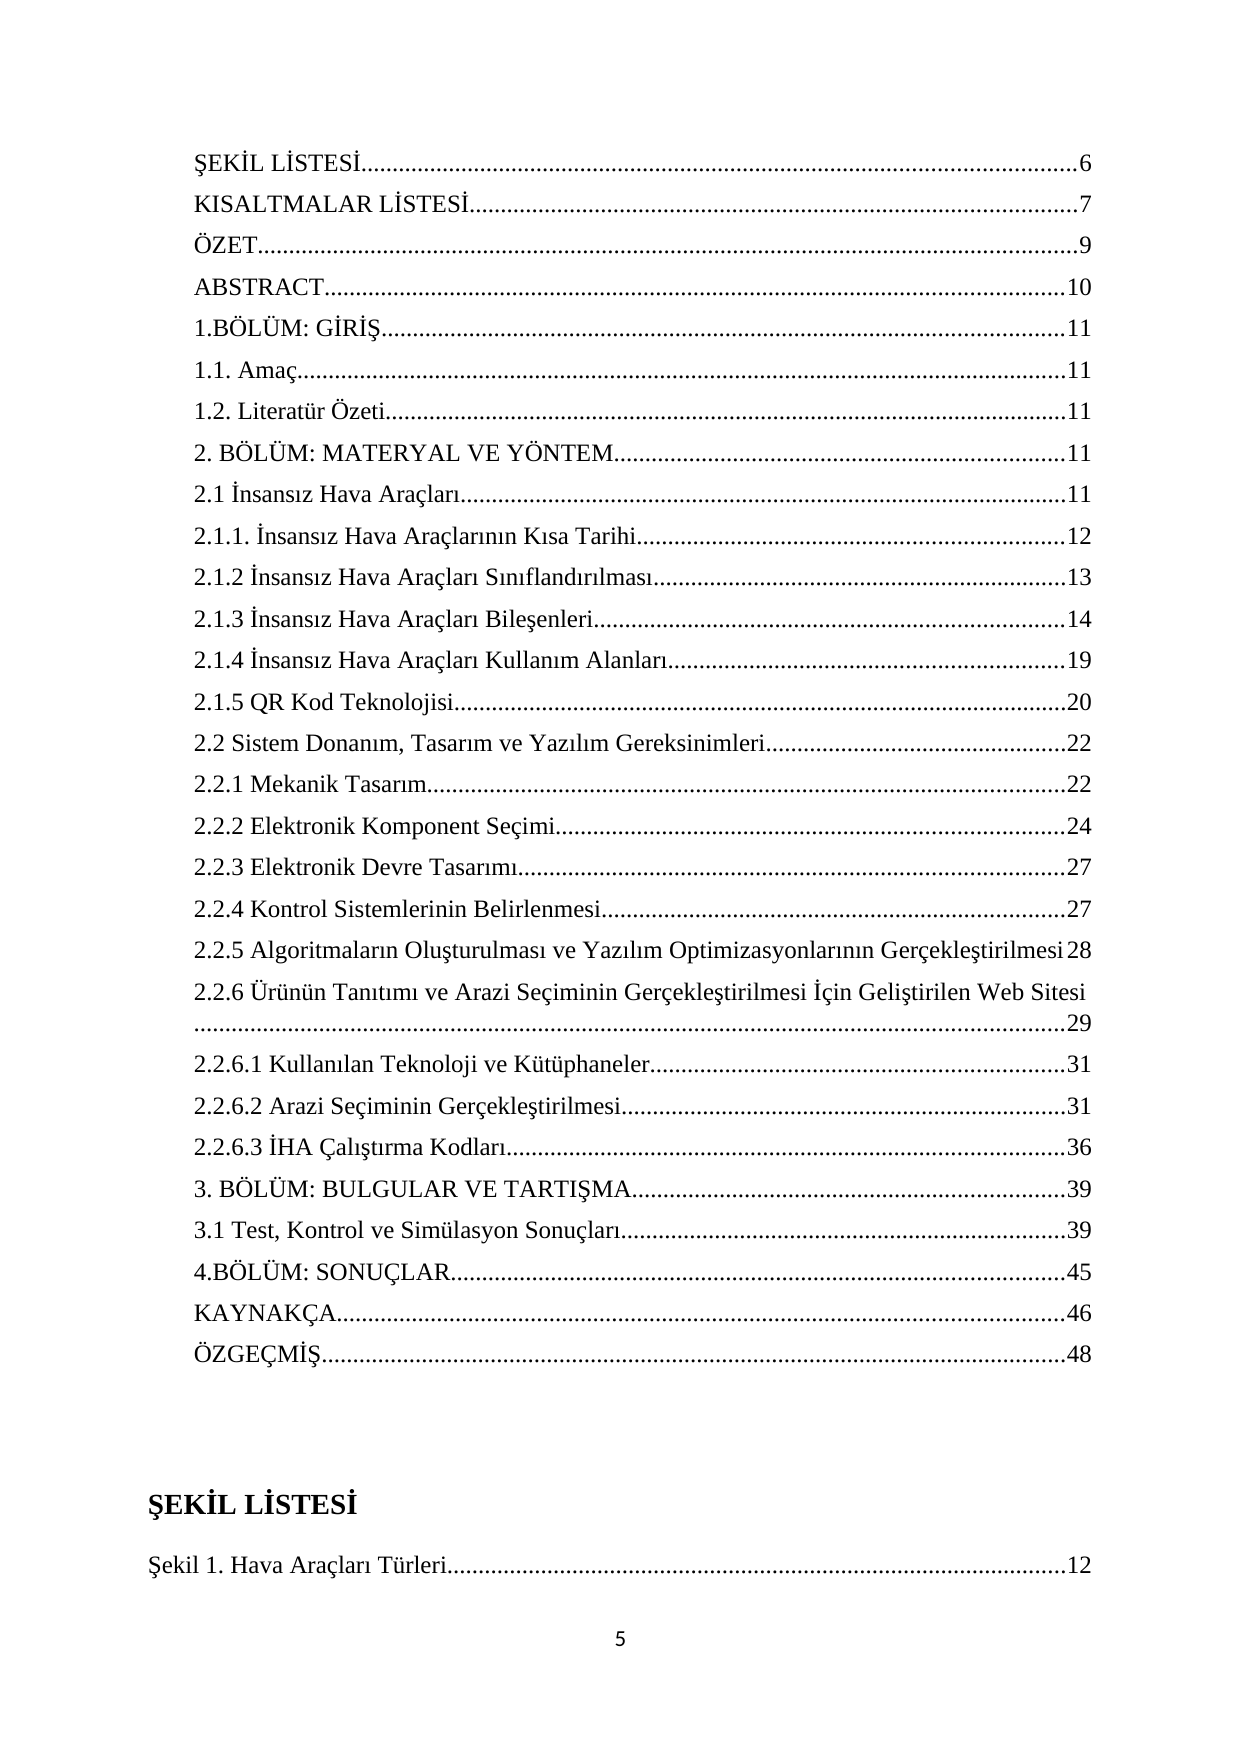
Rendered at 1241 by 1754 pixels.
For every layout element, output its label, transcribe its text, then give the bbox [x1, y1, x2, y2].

subtitle ŞEKİL LİSTESİ [148, 1487, 1093, 1521]
text Şekil 1. Hava Araçları Türleri 12 [148, 1550, 1093, 1579]
